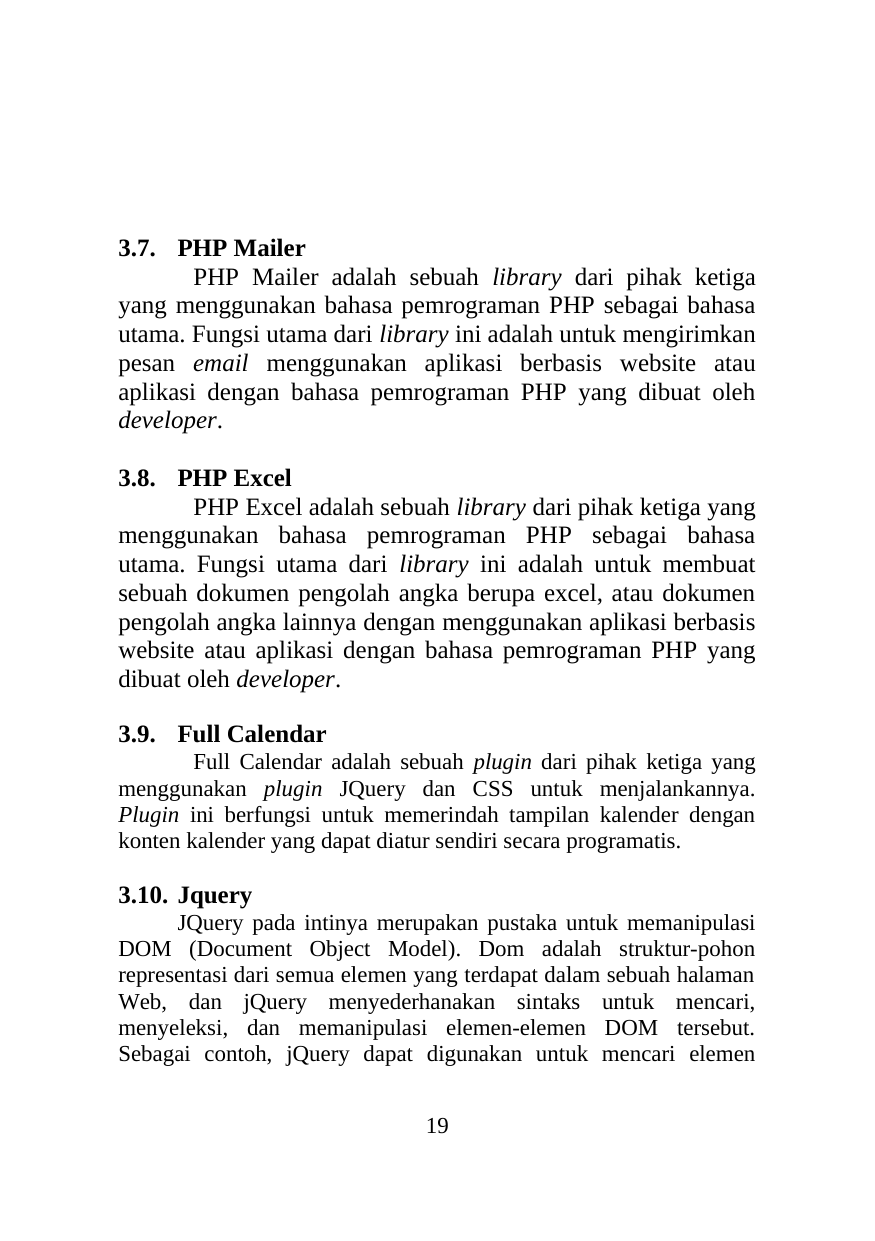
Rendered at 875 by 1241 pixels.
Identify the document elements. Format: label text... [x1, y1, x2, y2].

list PHP Excel [118, 463, 756, 492]
list Jquery [118, 880, 756, 909]
list Full Calendar [118, 719, 756, 748]
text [118, 909, 756, 1067]
list PHP Mailer adalah sebuah library dari pihak ketiga yang menggunakan bahasa pemrograman PHP sebagai bahasa utama. Fungsi utama dari library ini adalah untuk mengirimkan pesan email menggunakan aplikasi berbasis website atau aplikasi dengan bahasa pemrograman PHP yang dibuat oleh developer. [118, 262, 756, 434]
text Full Calendar adalah sebuah plugin dari pihak ketiga yang menggunakan plugin JQuery dan CSS untuk menjalankannya. Plugin ini berfungsi untuk memerindah tampilan kalender dengan konten kalender yang dapat diatur sendiri secara programatis. [118, 748, 756, 854]
list PHP Excel adalah sebuah library dari pihak ketiga yang menggunakan bahasa pemrograman PHP sebagai bahasa utama. Fungsi utama dari library ini adalah untuk membuat sebuah dokumen pengolah angka berupa excel, atau dokumen pengolah angka lainnya dengan menggunakan aplikasi berbasis website atau aplikasi dengan bahasa pemrograman PHP yang dibuat oleh developer. [118, 492, 756, 693]
list PHP Mailer [118, 233, 756, 262]
